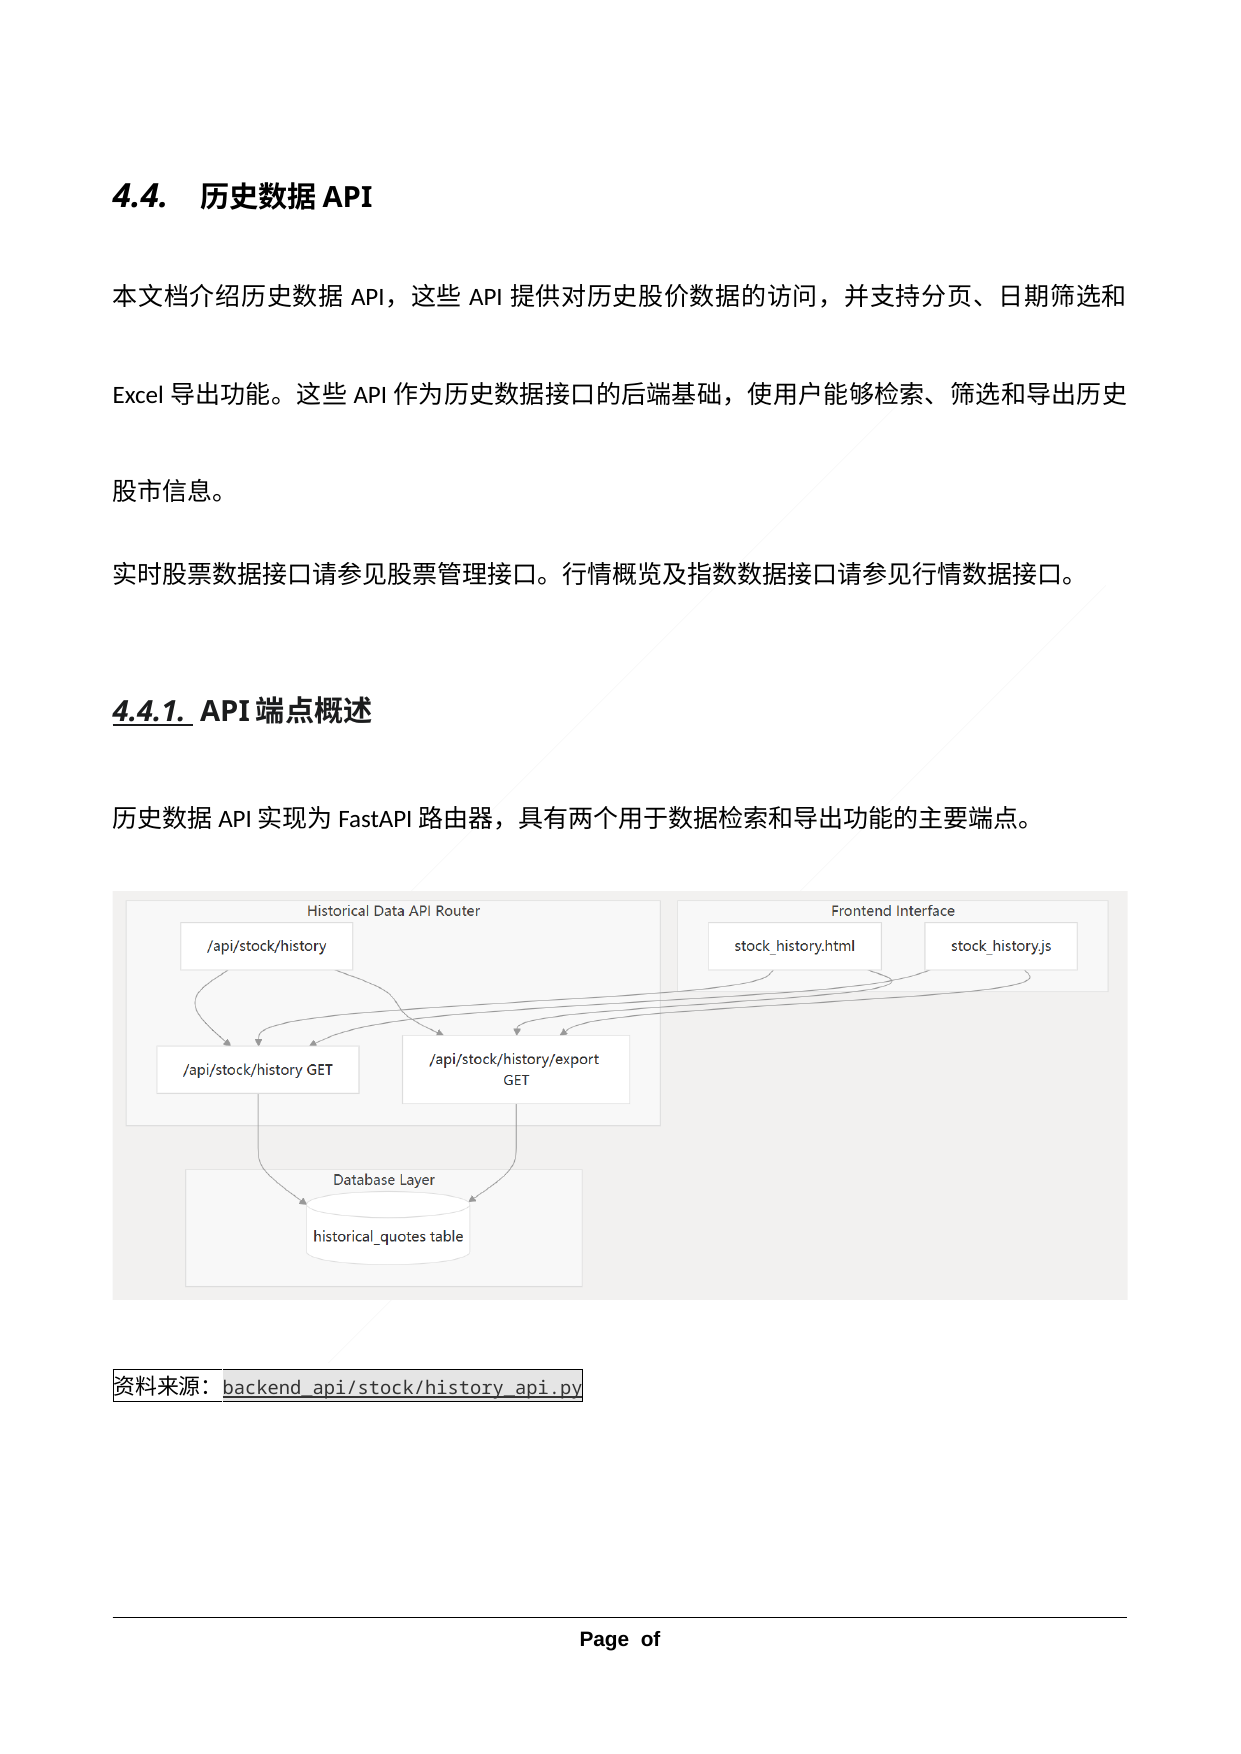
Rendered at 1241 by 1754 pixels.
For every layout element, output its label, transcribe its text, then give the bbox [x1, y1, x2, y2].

subtitle API端点概述 [112, 677, 1128, 742]
text 本文档介绍历史数据 API，这些 API 提供对历史股价数据的访问，并支持分页、日期筛选和 Excel 导出功能。这些 API 作为历史数据接口的后端基础，使用户能够检索、筛选和导出历史股市信息。 [112, 262, 1128, 522]
text 资料来源：backend_api/stock/history_api.py [112, 1353, 1128, 1418]
text 历史数据 API 实现为 FastAPI 路由器，具有两个用于数据检索和导出功能的主要端点。 [112, 784, 1128, 849]
picture [112, 891, 1128, 1300]
subtitle 历史数据API [112, 162, 1128, 227]
text 实时股票数据接口请参见股票管理接口。行情概览及指数数据接口请参见行情数据接口。 [112, 540, 1128, 605]
